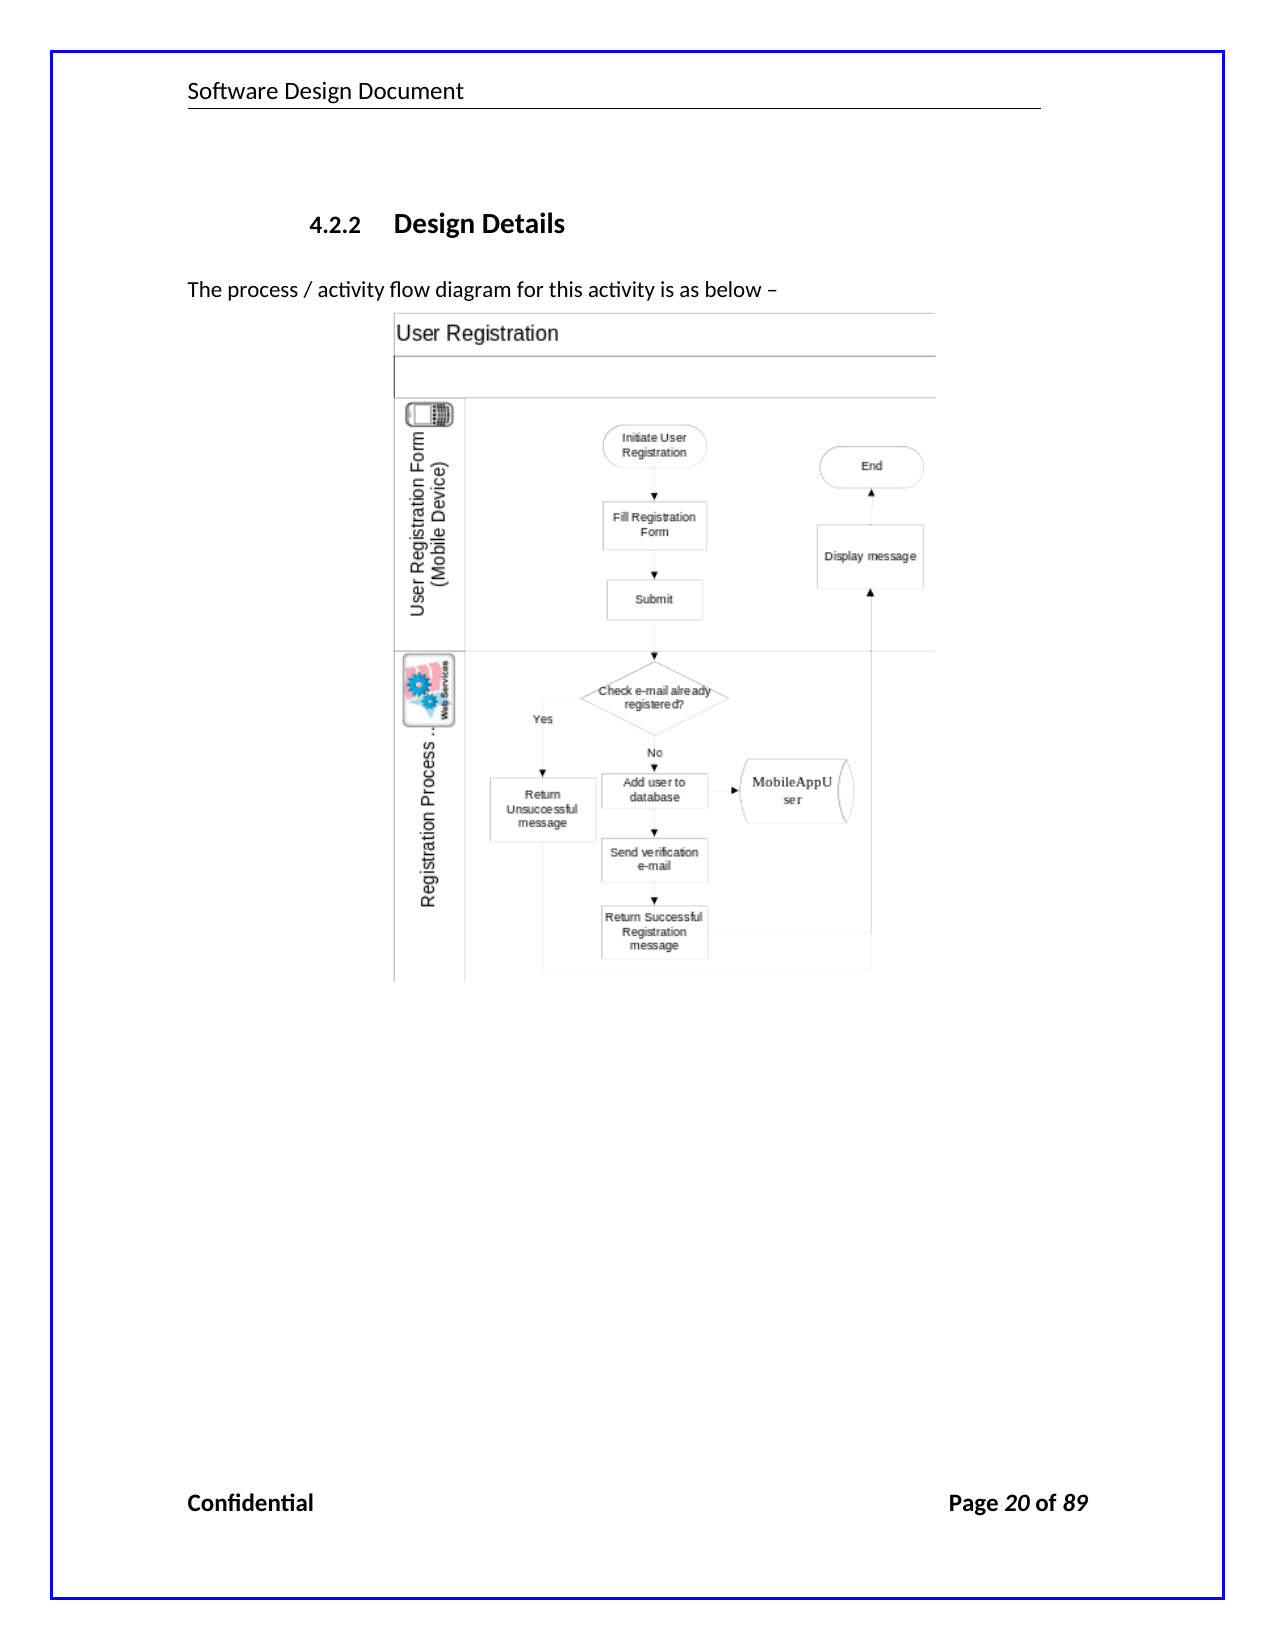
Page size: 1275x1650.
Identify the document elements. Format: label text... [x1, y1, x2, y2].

subtitle Design Details [309, 205, 1041, 241]
text The process / activity flow diagram for this activity is as below – [187, 275, 1041, 303]
